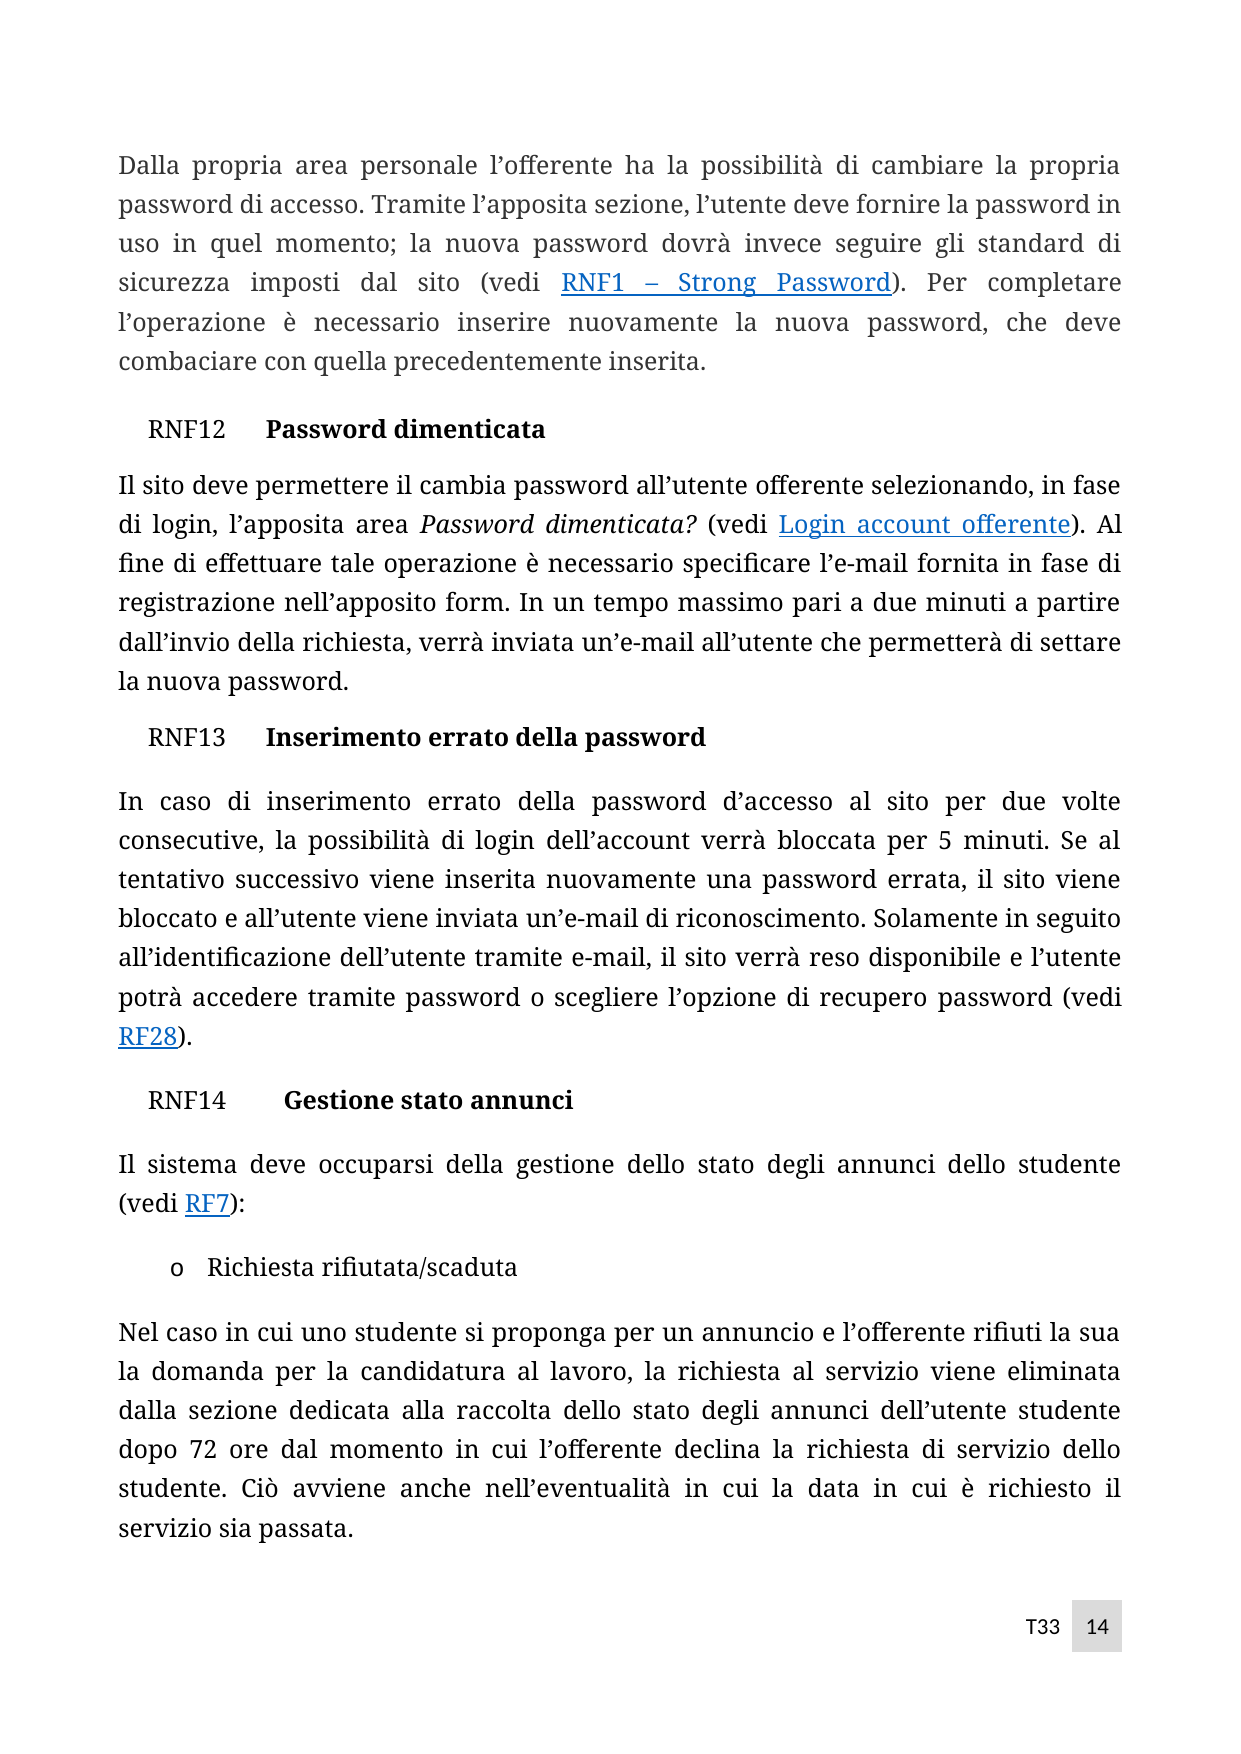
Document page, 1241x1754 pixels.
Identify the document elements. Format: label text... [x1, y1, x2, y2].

list Richiesta rifiutata/scaduta [169, 1250, 1122, 1284]
text RNF13 Inserimento errato della password [148, 719, 1122, 753]
text Dalla propria area personale l’offerente ha la possibilità di cambiare la propria password di accesso. Tramite l’apposita sezione, l’utente deve fornire la password in uso in quel momento; la nuova password dovrà invece seguire gli standard di sicurezza imposti dal sito (vedi RNF1 – Strong Password). Per completare l’operazione è necessario inserire nuovamente la nuova password, che deve combaciare con quella precedentemente inserita. [118, 148, 1122, 377]
text In caso di inserimento errato della password d’accesso al sito per due volte consecutive, la possibilità di login dell’account verrà bloccata per 5 minuti. Se al tentativo successivo viene inserita nuovamente una password errata, il sito viene bloccato e all’utente viene inviata un’e-mail di riconoscimento. Solamente in seguito all’identificazione dell’utente tramite e-mail, il sito verrà reso disponibile e l’utente potrà accedere tramite password o scegliere l’opzione di recupero password (vedi RF28). [118, 783, 1122, 1052]
text Il sistema deve occuparsi della gestione dello stato degli annunci dello studente (vedi RF7): [118, 1147, 1122, 1220]
text Il sito deve permettere il cambia password all’utente offerente selezionando, in fase di login, l’apposita area Password dimenticata? (vedi Login account offerente). Al fine di effettuare tale operazione è necessario specificare l’e-mail fornita in fase di registrazione nell’apposito form. In un tempo massimo pari a due minuti a partire dall’invio della richiesta, verrà inviata un’e-mail all’utente che permetterà di settare la nuova password. [118, 468, 1122, 697]
text RNF14 Gestione stato annunci [148, 1083, 1122, 1117]
text Nel caso in cui uno studente si proponga per un annuncio e l’offerente rifiuti la sua la domanda per la candidatura al lavoro, la richiesta al servizio viene eliminata dalla sezione dedicata alla raccolta dello stato degli annunci dell’utente studente dopo 72 ore dal momento in cui l’offerente declina la richiesta di servizio dello studente. Ciò avviene anche nell’eventualità in cui la data in cui è richiesto il servizio sia passata. [118, 1314, 1122, 1544]
text RNF12 Password dimenticata [148, 412, 1122, 446]
